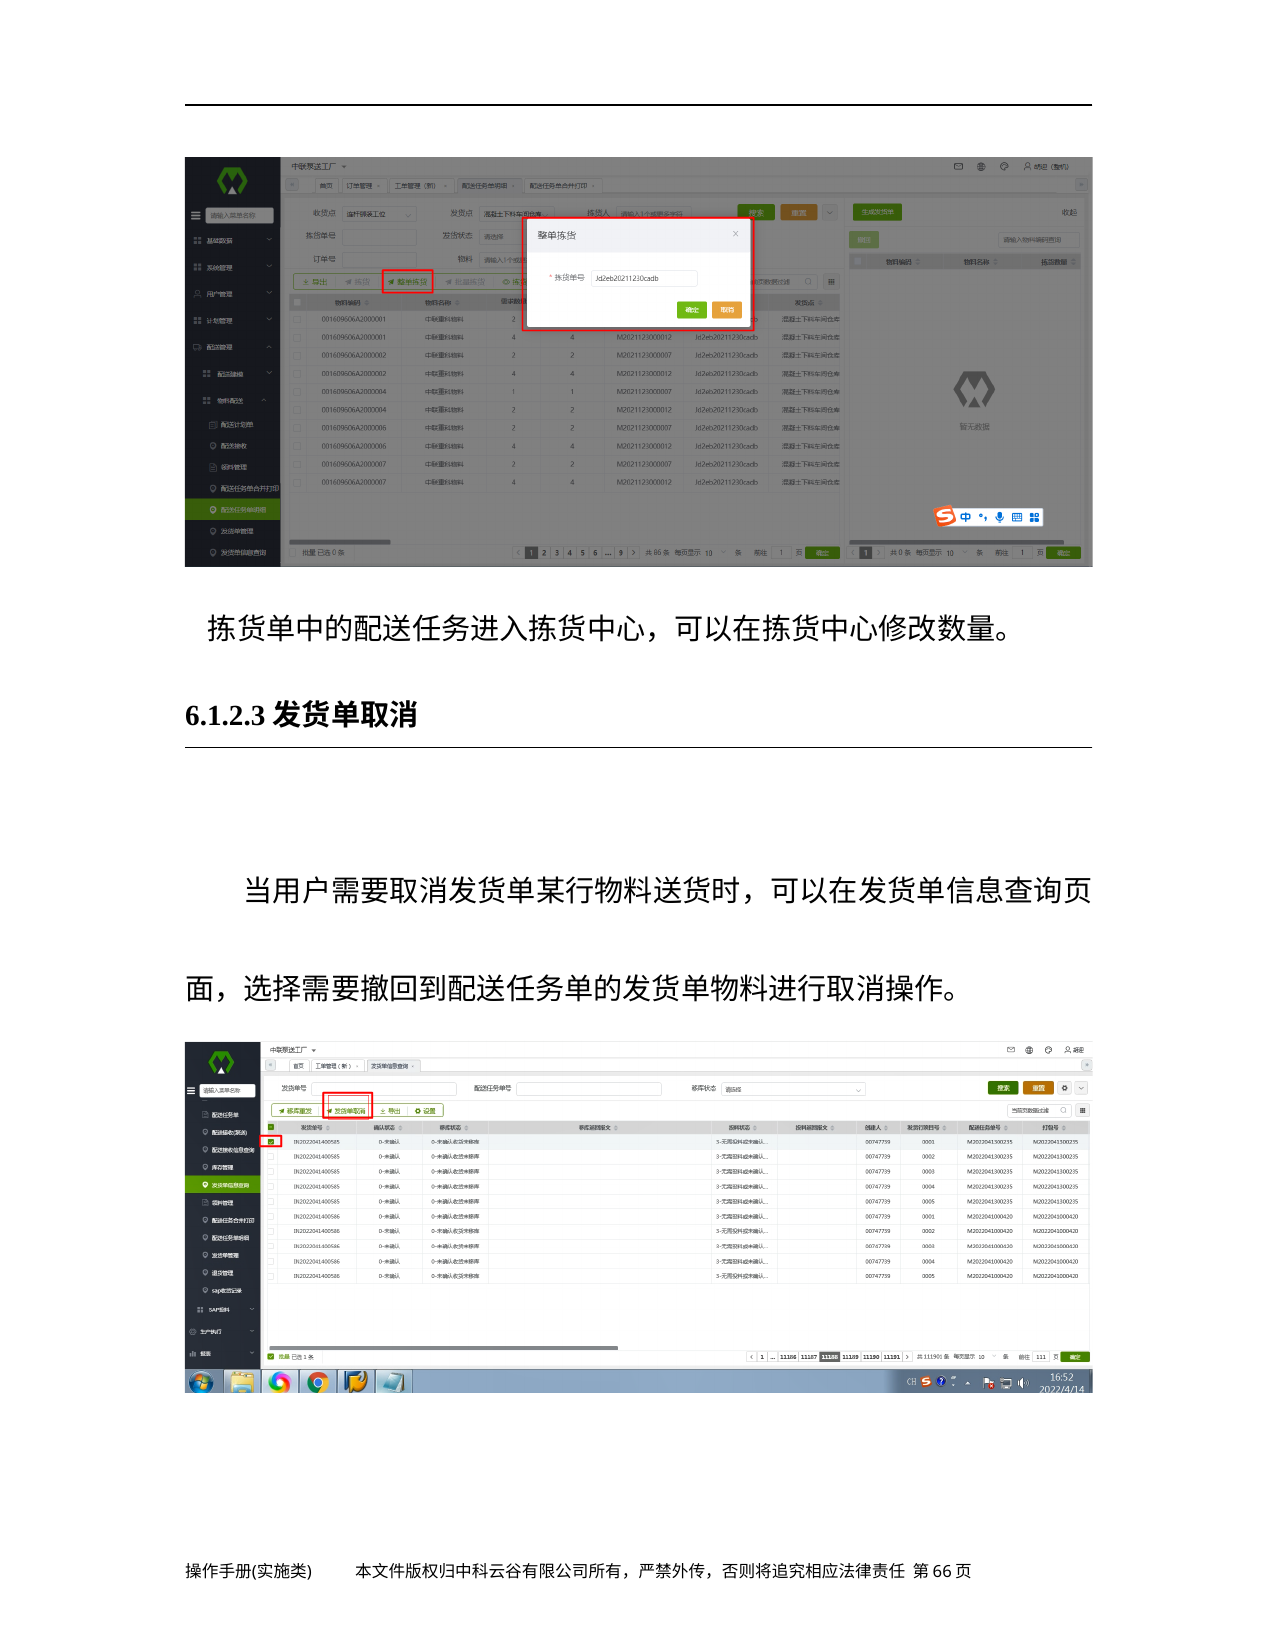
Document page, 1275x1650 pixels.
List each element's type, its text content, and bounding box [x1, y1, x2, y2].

text 拣货单中的配送任务进入拣货中心，可以在拣货中心修改数量。 [185, 594, 1092, 659]
picture [184, 1040, 1093, 1393]
text 发货单取消 [185, 680, 1092, 747]
text 当用户需要取消发货单某行物料送货时，可以在发货单信息查询页面，选择需要撤回到配送任务单的发货单物料进行取消操作。 [185, 856, 1092, 1019]
picture [184, 157, 1093, 567]
